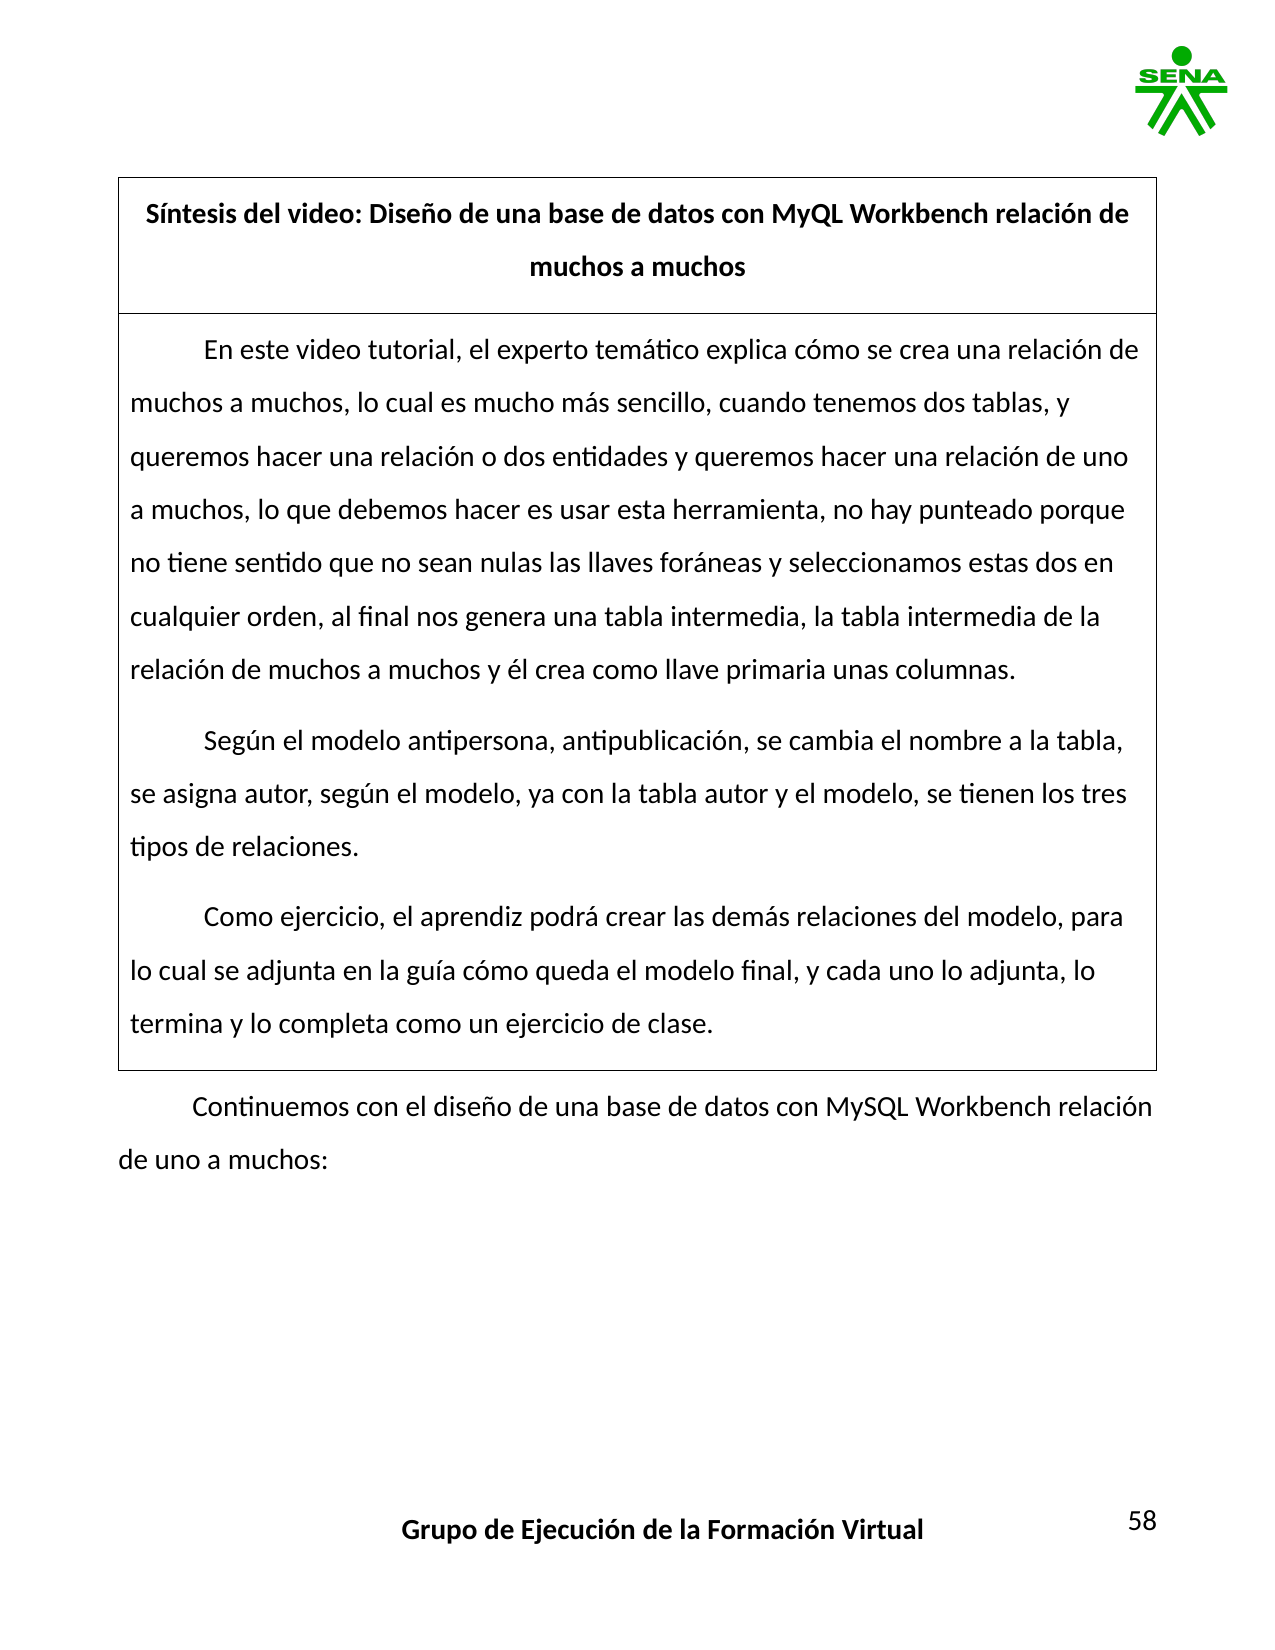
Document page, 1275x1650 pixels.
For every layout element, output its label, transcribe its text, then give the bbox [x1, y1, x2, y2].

text Continuemos con el diseño de una base de datos con MySQL Workbench relación de uno a muchos: [118, 1088, 1157, 1177]
picture [1135, 46, 1228, 136]
table_header Síntesis del video: Diseño de una base de datos con MyQL Workbench relación de muchos a muchos [119, 178, 1156, 313]
table_cell En este video tutorial, el experto temático explica cómo se crea una relación de muchos a muchos, lo cual es mucho más sencillo, cuando tenemos dos tablas, y queremos hacer una relación o dos entidades y queremos hacer una relación de uno a muchos, lo que debemos hacer es usar esta herramienta, no hay punteado porque no tiene sentido que no sean nulas las llaves foráneas y seleccionamos estas dos en cualquier orden, al final nos genera una tabla intermedia, la tabla intermedia de la relación de muchos a muchos y él crea como llave primaria unas columnas. Según el modelo antipersona, antipublicación, se cambia el nombre a la tabla, se asigna autor, según el modelo, ya con la tabla autor y el modelo, se tienen los tres tipos de relaciones. Como ejercicio, el aprendiz podrá crear las demás relaciones del modelo, para lo cual se adjunta en la guía cómo queda el modelo final, y cada uno lo adjunta, lo termina y lo completa como un ejercicio de clase. [119, 314, 1156, 1070]
